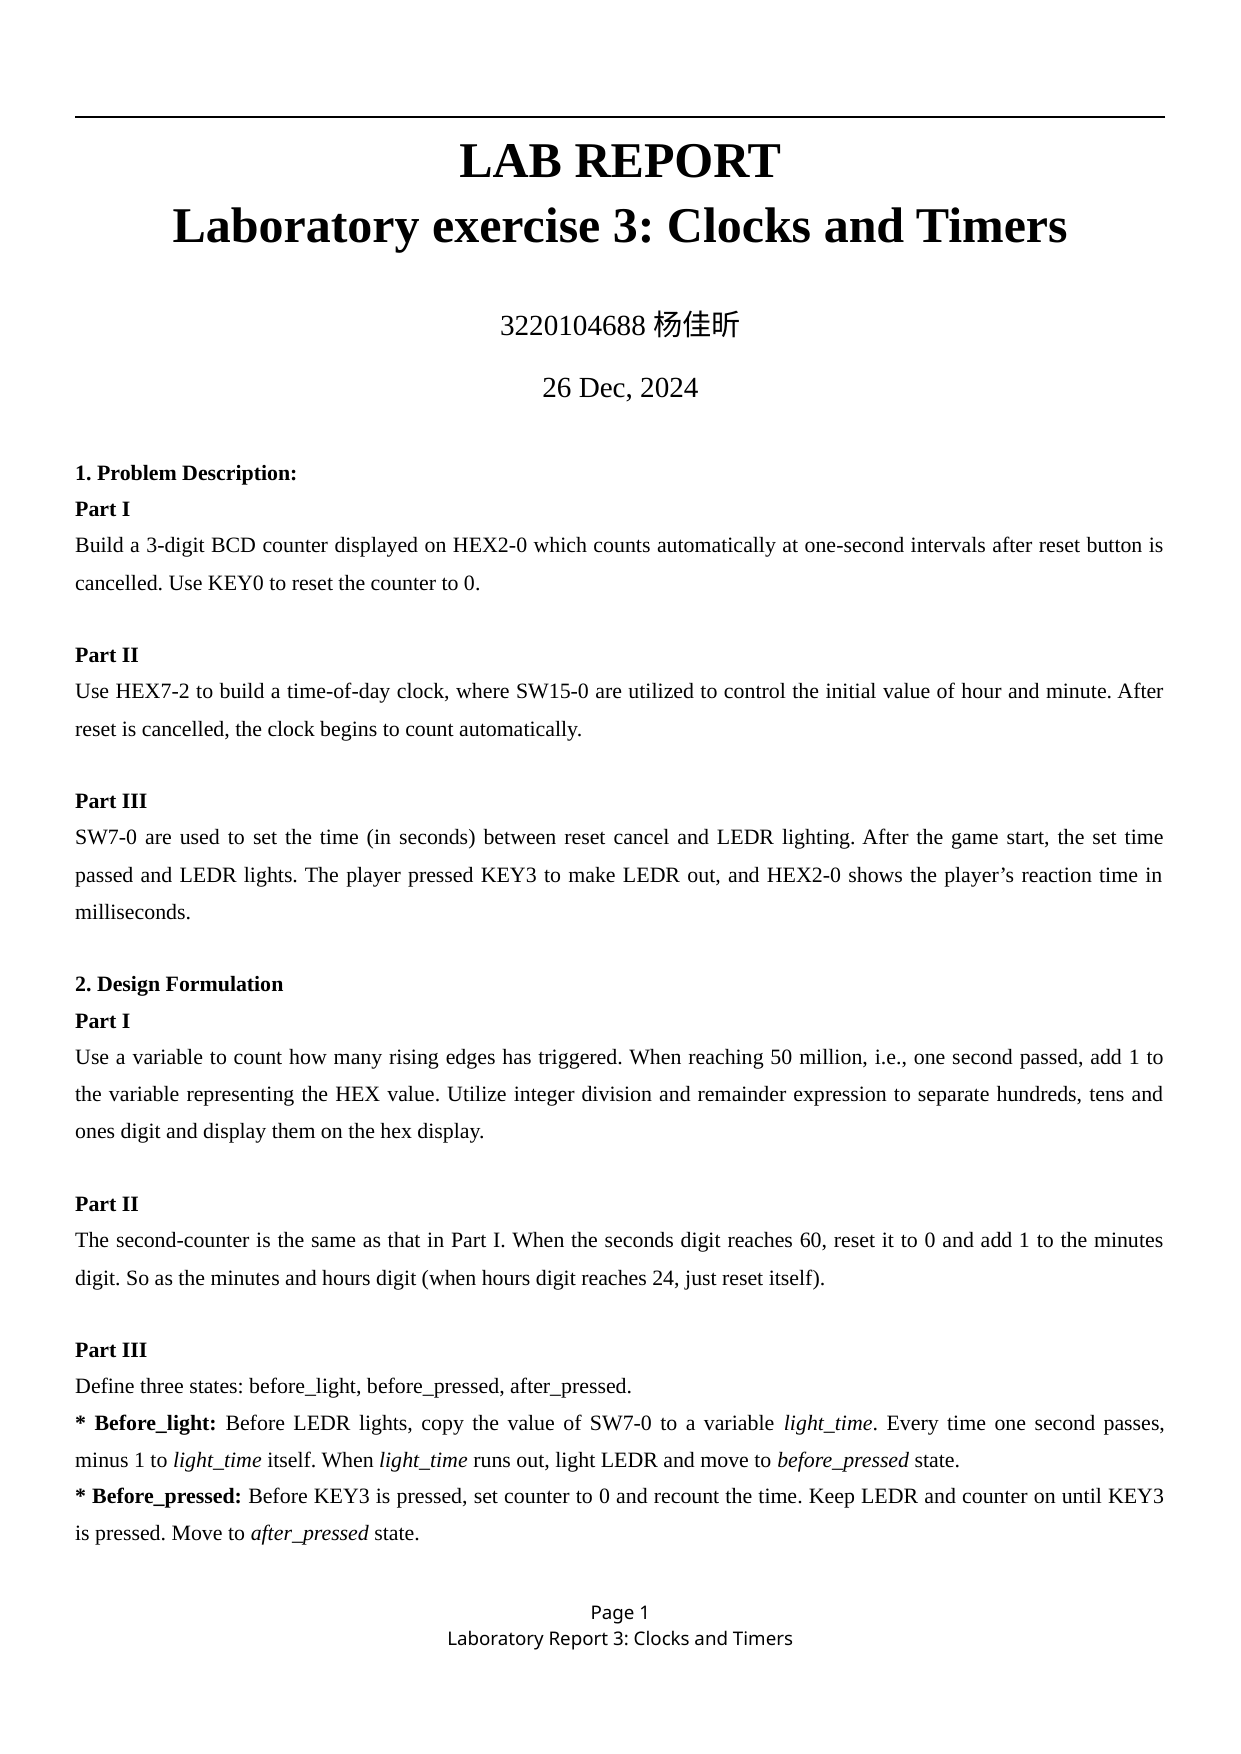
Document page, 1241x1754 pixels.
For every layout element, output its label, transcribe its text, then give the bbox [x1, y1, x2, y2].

text SW7-0 are used to set the time (in seconds) between reset cancel and LEDR lighting. After the game start, the set time passed and LEDR lights. The player pressed KEY3 to make LEDR out, and HEX2-0 shows the player’s reaction time in milliseconds. [75, 821, 1165, 928]
text Part I [75, 1004, 1165, 1037]
text * Before_pressed: Before KEY3 is pressed, set counter to 0 and recount the time. Keep LEDR and counter on until KEY3 is pressed. Move to after_pressed state. [75, 1479, 1165, 1549]
text Define three states: before_light, before_pressed, after_pressed. [75, 1370, 1165, 1402]
text Part I [75, 492, 1165, 525]
text Use HEX7-2 to build a time-of-day clock, where SW15-0 are utilized to control the initial value of hour and minute. After reset is cancelled, the clock begins to count automatically. [75, 675, 1165, 744]
text Part II [75, 638, 1165, 671]
text * Before_light: Before LEDR lights, copy the value of SW7-0 to a variable light_time. Every time one second passes, minus 1 to light_time itself. When light_time runs out, light LEDR and move to before_pressed state. [75, 1406, 1165, 1476]
text 1. Problem Description: [75, 456, 1165, 489]
text 2. Design Formulation [75, 968, 1165, 1000]
text 26 Dec, 2024 [75, 355, 1165, 420]
text Part II [75, 1187, 1165, 1220]
text 3220104688 杨佳昕 [75, 290, 1165, 355]
text LAB REPORT [75, 127, 1165, 192]
text Use a variable to count how many rising edges has triggered. When reaching 50 million, i.e., one second passed, add 1 to the variable representing the HEX value. Utilize integer division and remainder expression to separate hundreds, tens and ones digit and display them on the hex display. [75, 1040, 1165, 1147]
text Part III [75, 784, 1165, 817]
text Part III [75, 1333, 1165, 1366]
text Laboratory exercise 3: Clocks and Timers [75, 192, 1165, 257]
text Build a 3-digit BCD counter displayed on HEX2-0 which counts automatically at one-second intervals after reset button is cancelled. Use KEY0 to reset the counter to 0. [75, 529, 1165, 598]
text The second-counter is the same as that in Part I. When the seconds digit reaches 60, reset it to 0 and add 1 to the minutes digit. So as the minutes and hours digit (when hours digit reaches 24, just reset itself). [75, 1224, 1165, 1293]
